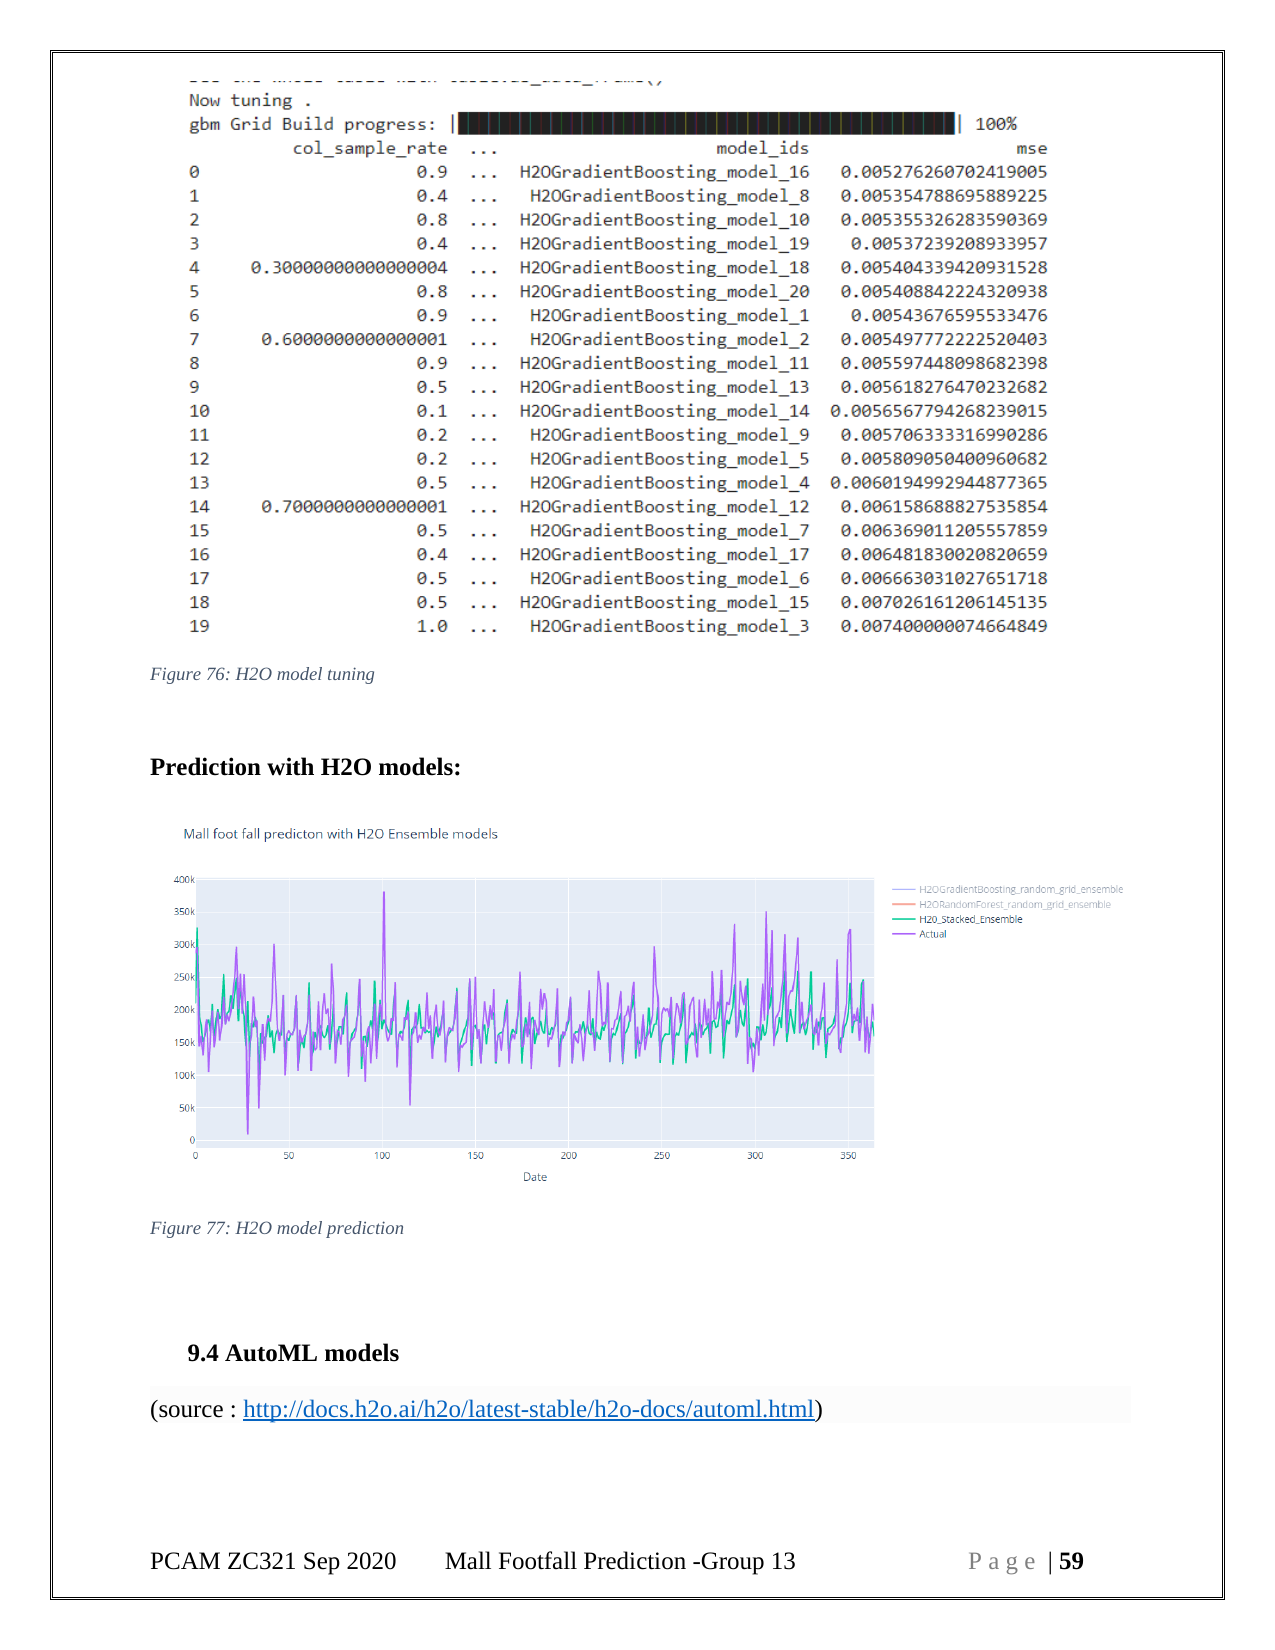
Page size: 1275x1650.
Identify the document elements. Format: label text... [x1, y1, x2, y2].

list AutoML models [187, 1338, 1131, 1367]
picture [150, 800, 1132, 1198]
picture [150, 81, 1132, 644]
text Prediction with H2O models: [150, 752, 1131, 781]
text (source : http://docs.h2o.ai/h2o/latest-stable/h2o-docs/automl.html) [150, 1386, 1131, 1423]
